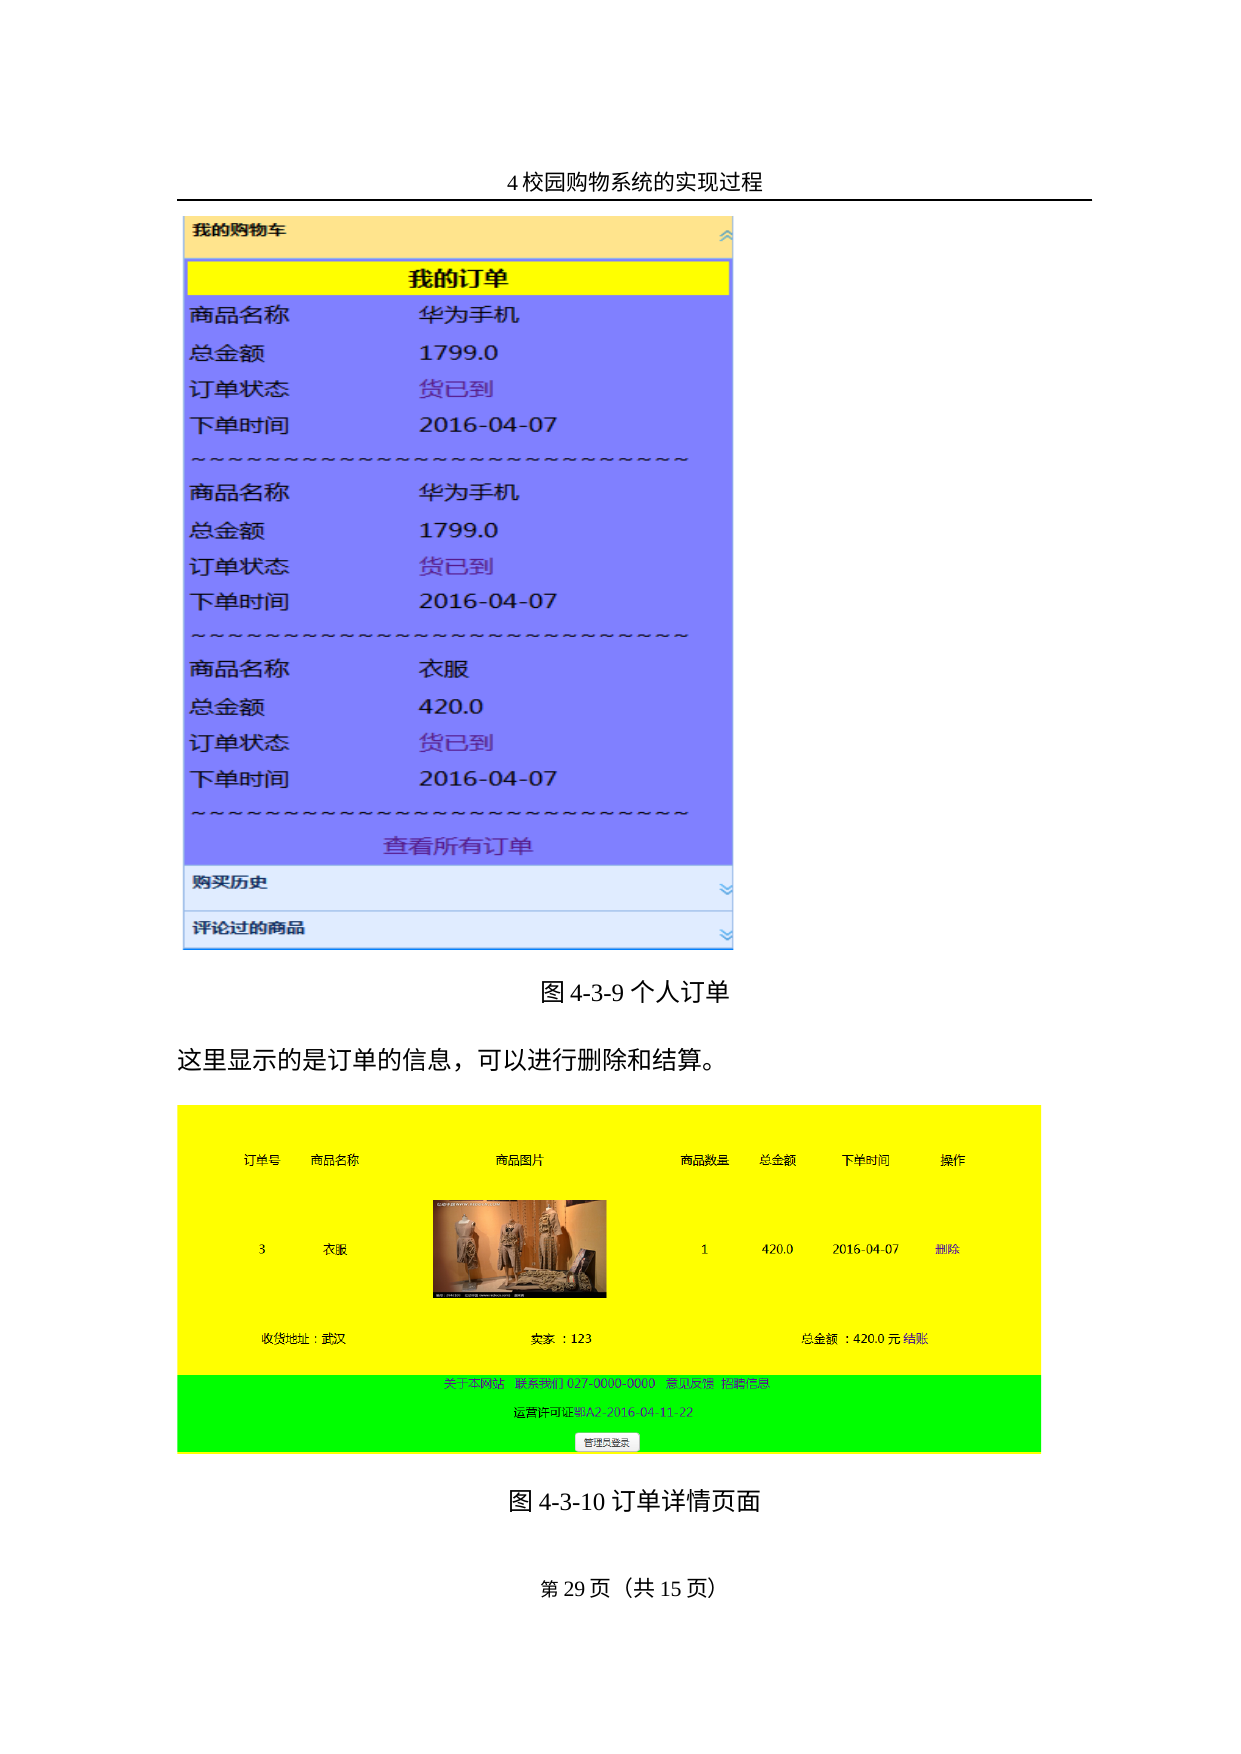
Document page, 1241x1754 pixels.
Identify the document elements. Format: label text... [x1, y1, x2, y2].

picture [177, 1105, 1042, 1454]
picture [177, 216, 734, 950]
text 图4-3-9 个人订单 [177, 957, 1092, 1024]
text 图4-3-10 订单详情页面 [177, 1466, 1092, 1534]
text 这里显示的是订单的信息，可以进行删除和结算。 [177, 1024, 1092, 1092]
